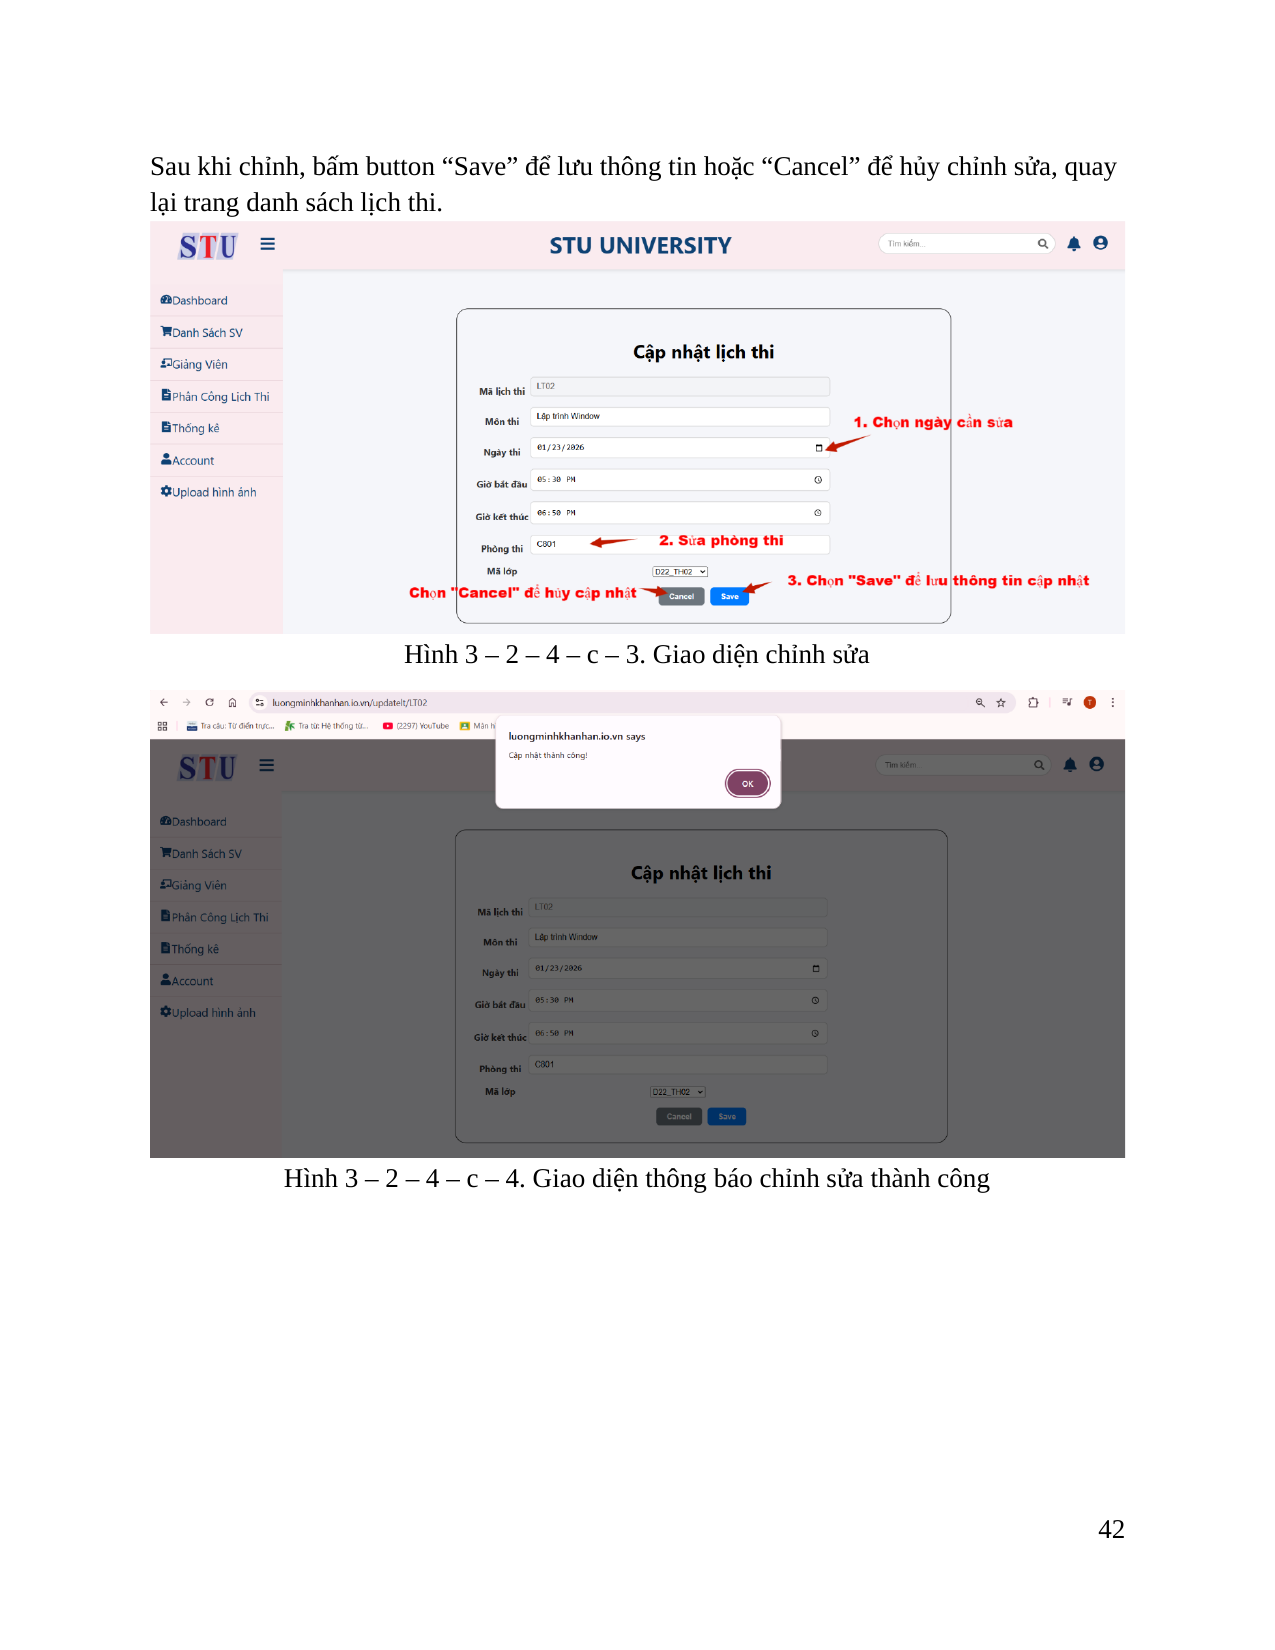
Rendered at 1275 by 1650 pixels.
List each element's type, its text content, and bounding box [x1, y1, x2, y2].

text Hình 3 – 2 – 4 – c – 3. Giao diện chỉnh sửa [149, 638, 1125, 669]
text Sau khi chỉnh, bấm button “Save” để lưu thông tin hoặc “Cancel” để hủy chỉnh sửa, quay lại trang danh sách lịch thi. [150, 150, 1125, 217]
text Hình 3 – 2 – 4 – c – 4. Giao diện thông báo chỉnh sửa thành công [149, 1162, 1125, 1193]
picture [150, 690, 1125, 1158]
picture [150, 221, 1125, 634]
